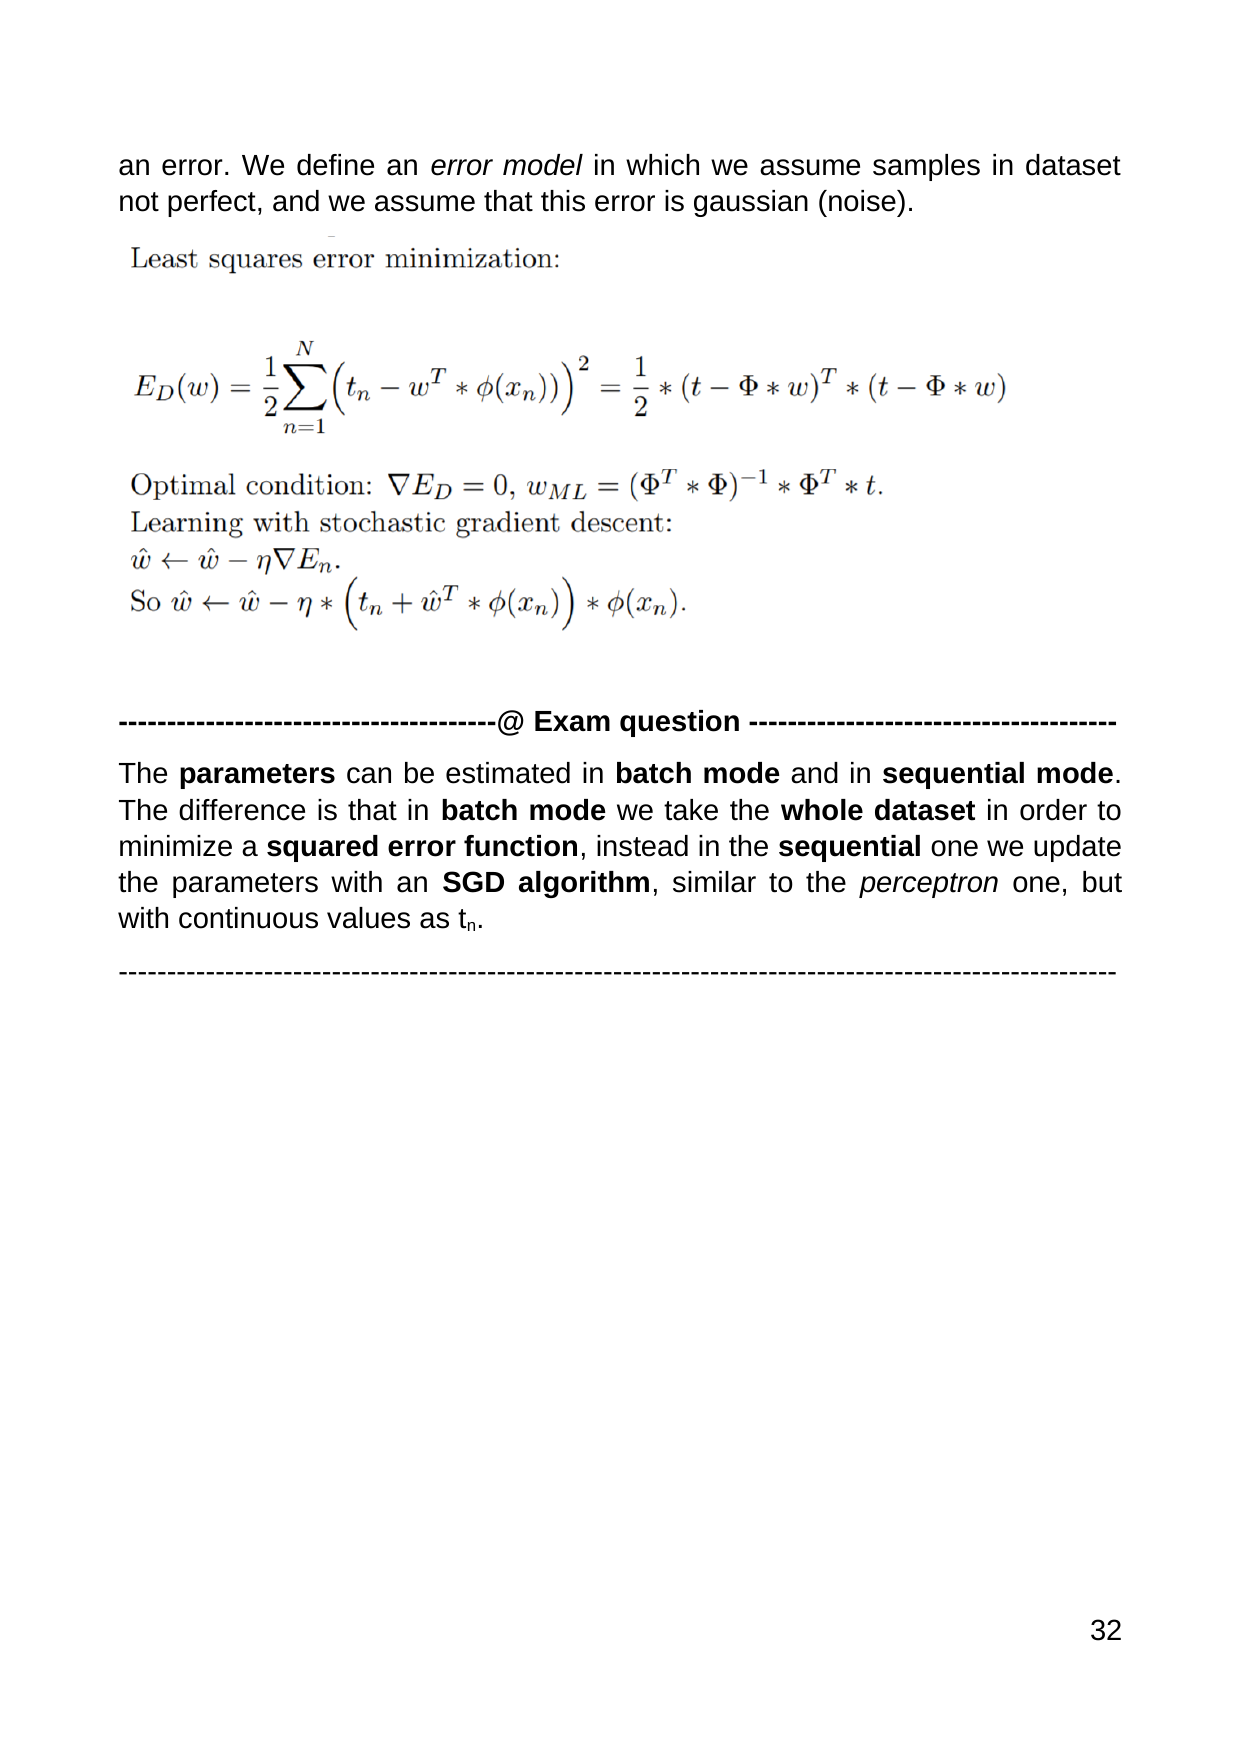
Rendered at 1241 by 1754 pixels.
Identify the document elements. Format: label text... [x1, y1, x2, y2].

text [118, 148, 1122, 217]
text ------------------------------------------------------------------------------------------------------- [118, 954, 1122, 987]
picture [118, 236, 1050, 632]
text ---------------------------------------@ Exam question -------------------------------------- [118, 703, 1122, 737]
text The parameters can be estimated in batch mode and in sequential mode. The difference is that in batch mode we take the whole dataset in order to minimize a squared error function, instead in the sequential one we update the parameters with an SGD algorithm, similar to the perceptron one, but with continuous values as tn. [118, 756, 1122, 934]
